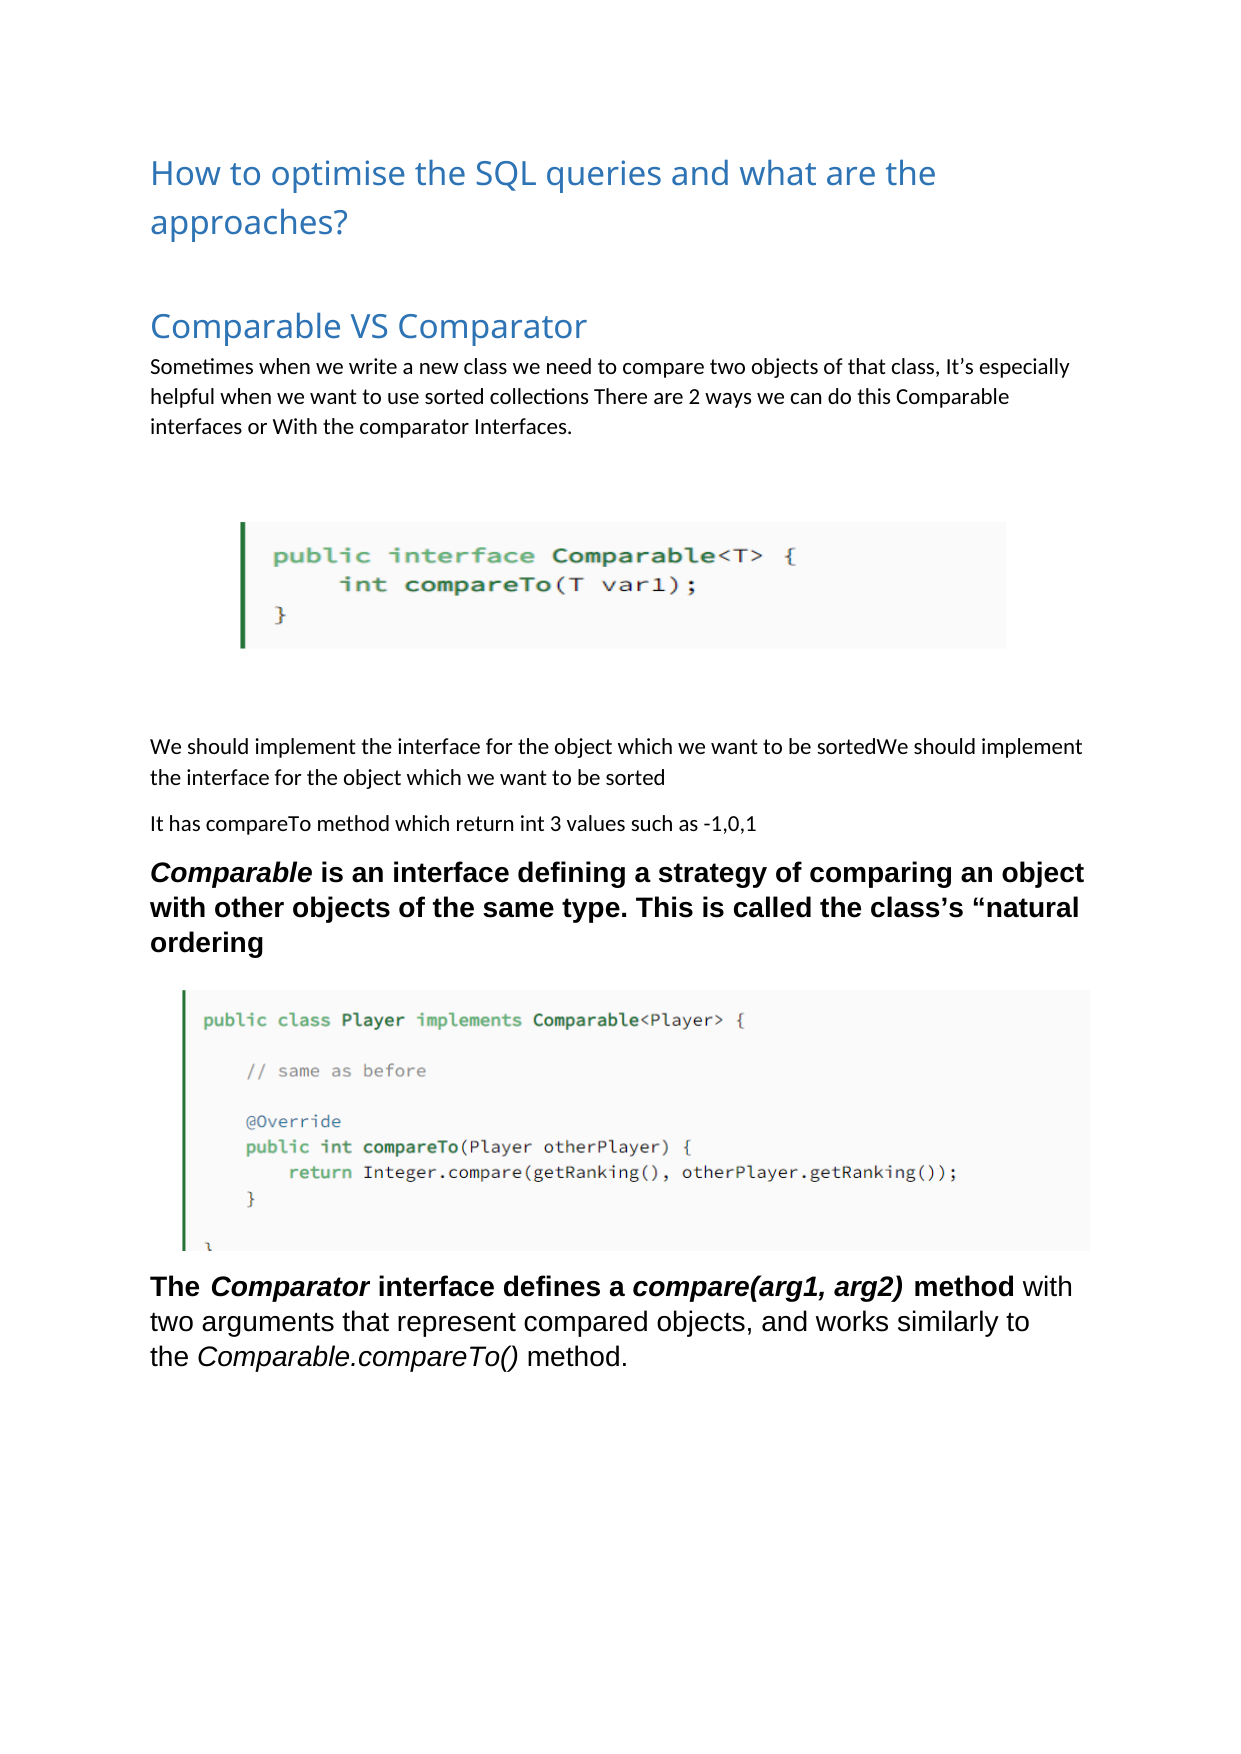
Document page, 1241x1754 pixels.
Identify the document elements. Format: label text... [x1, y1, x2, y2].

picture [150, 977, 1091, 1251]
subtitle Comparable VS Comparator [150, 303, 1090, 348]
subtitle How to optimise the SQL queries and what are the approaches? [150, 150, 1090, 244]
picture [150, 506, 1007, 667]
text Sometimes when we write a new class we need to compare two objects of that class, It’s especially helpful when we want to use sorted collections There are 2 ways we can do this Comparable interfaces or With the comparator Interfaces. [150, 352, 1090, 441]
text Comparable is an interface defining a strategy of comparing an object with other objects of the same type. This is called the class’s “natural ordering [150, 856, 1090, 959]
text The Comparator interface defines a compare(arg1, arg2) method with two arguments that represent compared objects, and works similarly to the Comparable.compareTo() method. [150, 1270, 1090, 1372]
text It has compareTo method which return int 3 values such as -1,0,1 [150, 809, 1090, 838]
text We should implement the interface for the object which we want to be sortedWe should implement the interface for the object which we want to be sorted [150, 732, 1090, 791]
